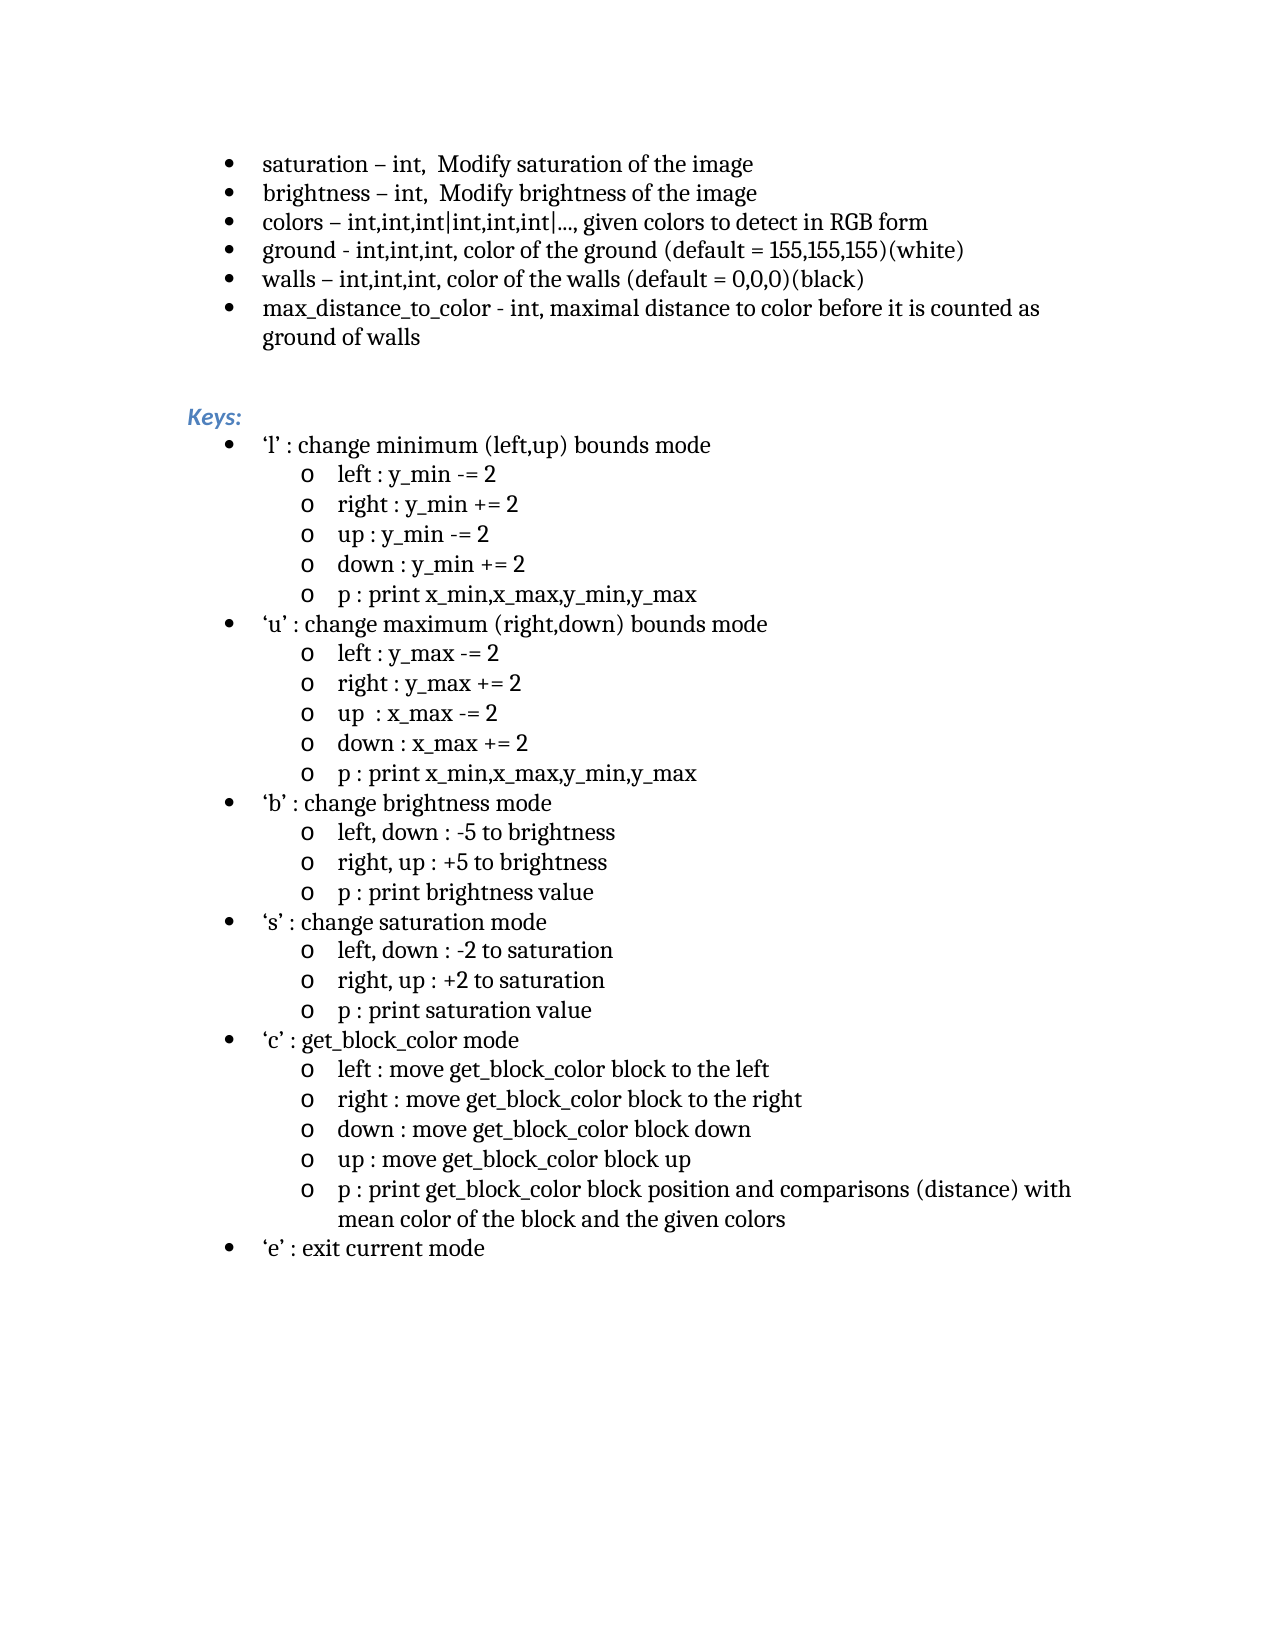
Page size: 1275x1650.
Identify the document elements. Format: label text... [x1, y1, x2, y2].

list down : x_max += 2 [300, 729, 1087, 759]
list brightness – int, Modify brightness of the image [225, 179, 1087, 207]
list ground - int,int,int, color of the ground (default = 155,155,155)(white) [225, 236, 1087, 265]
list left : move get_block_color block to the left [300, 1055, 1087, 1085]
list saturation – int, Modify saturation of the image [225, 150, 1087, 179]
list up : y_min -= 2 [300, 520, 1087, 550]
list down : y_min += 2 [300, 550, 1087, 580]
list p : print x_min,x_max,y_min,y_max [300, 580, 1087, 610]
list ‘e’ : exit current mode [225, 1234, 1087, 1263]
list ‘u’ : change maximum (right,down) bounds mode [225, 610, 1087, 639]
list p : print saturation value [300, 996, 1087, 1026]
list p : print get_block_color block position and comparisons (distance) with mean color of the block and the given colors [300, 1175, 1087, 1234]
list left : y_max -= 2 [300, 639, 1087, 669]
list right : y_min += 2 [300, 490, 1087, 520]
list colors – int,int,int|int,int,int|..., given colors to detect in RGB form [225, 207, 1087, 236]
list left, down : -2 to saturation [300, 936, 1087, 966]
list up : move get_block_color block up [300, 1145, 1087, 1175]
list ‘l’ : change minimum (left,up) bounds mode [225, 431, 1087, 460]
list p : print brightness value [300, 878, 1087, 908]
list up : x_max -= 2 [300, 699, 1087, 729]
list ‘b’ : change brightness mode [225, 789, 1087, 818]
list left : y_min -= 2 [300, 460, 1087, 490]
list right : y_max += 2 [300, 669, 1087, 699]
list p : print x_min,x_max,y_min,y_max [300, 759, 1087, 789]
list ‘c’ : get_block_color mode [225, 1026, 1087, 1055]
list walls – int,int,int, color of the walls (default = 0,0,0)(black) [225, 265, 1087, 294]
list ‘s’ : change saturation mode [225, 908, 1087, 936]
list left, down : -5 to brightness [300, 818, 1087, 848]
list right, up : +2 to saturation [300, 966, 1087, 996]
list down : move get_block_color block down [300, 1115, 1087, 1145]
list right, up : +5 to brightness [300, 848, 1087, 878]
list max_distance_to_color - int, maximal distance to color before it is counted as ground of walls [225, 294, 1087, 351]
subtitle Keys: [187, 401, 1087, 431]
list right : move get_block_color block to the right [300, 1085, 1087, 1115]
